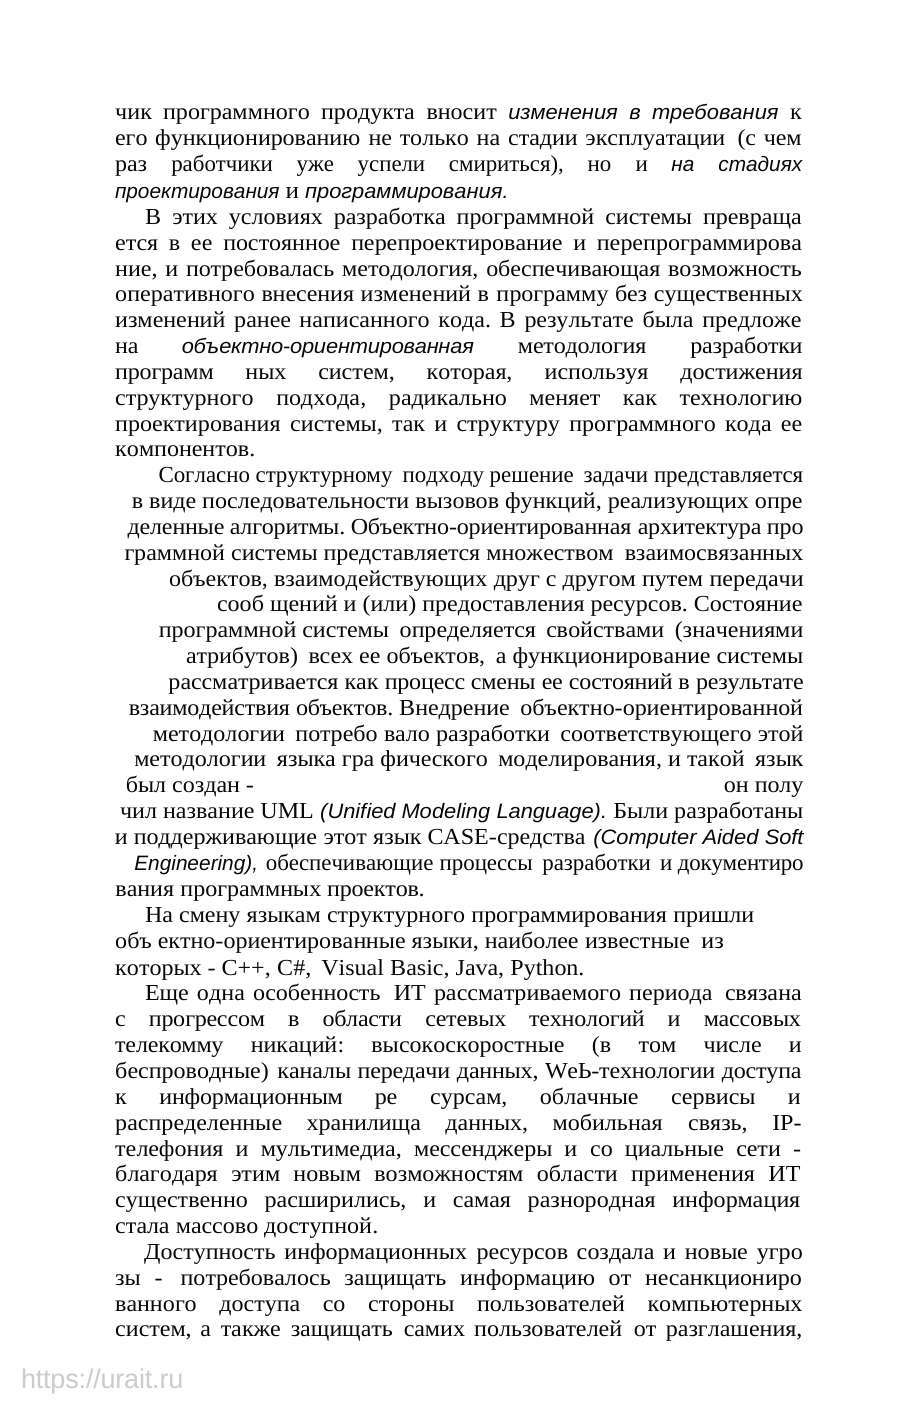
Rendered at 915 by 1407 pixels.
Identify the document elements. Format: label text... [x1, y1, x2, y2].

text На смену языкам структурного программирования пришли объ­ ектно-ориентированные языки, наиболее известные из которых - С++, С#, Visual Basic, Java, Python. [115, 901, 801, 980]
text Согласно структурному подходу решение задачи представляется в виде последовательности вызовов функций, реализующих опре­ деленные алгоритмы. Объектно-ориентированная архитектура про­ граммной системы представляется множеством взаимосвязанных объектов, взаимодействующих друг с другом путем передачи сооб­ щений и (или) предоставления ресурсов. Состояние программной системы определяется свойствами (значениями атрибутов) всех ее объектов, а функционирование системы рассматривается как процесс смены ее состояний в результате взаимодействия объектов. Внедрение объектно-ориентированной методологии потребо­ вало разработки соответствующего этой методологии языка гра­ фического моделирования, и такой язык был создан - он полу­ чил название UML (Unified Modeling Language). Были разработаны и поддерживающие этот язык САSЕ-средства (Computer Aided Soft Engineering), обеспечивающие процессы разработки и документиро­ [113, 462, 803, 875]
text В этих условиях разработка программной системы превраща­ ется в ее постоянное перепроектирование и перепрограммирова­ ние, и потребовалась методология, обеспечивающая возможность оперативного внесения изменений в программу без существенных изменений ранее написанного кода. В результате была предложе­ на объектно-ориентированная методология разработки программ­ ных систем, которая, используя достижения структурного подхода, радикально меняет как технологию проектирования системы, так и структуру программного кода ее компонентов. [115, 204, 803, 462]
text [115, 1238, 803, 1342]
text чик программного продукта вносит изменения в требования к его функционированию не только на стадии эксплуатации (с чем раз­ работчики уже успели смириться), но и на стадиях проектирования и программирования. [115, 99, 802, 204]
text вания программных проектов. [115, 875, 817, 901]
text Еще одна особенность ИТ рассматриваемого периода связана с прогрессом в области сетевых технологий и массовых телекомму­ никаций: высокоскоростные (в том числе и беспроводные) каналы передачи данных, WеЬ-технологии доступа к информационным ре­ сурсам, облачные сервисы и распределенные хранилища данных, мобильная связь, IР-телефония и мультимедиа, мессенджеры и со­ циальные сети - благодаря этим новым возможностям области применения ИТ существенно расширились, и самая разнородная информация стала массово доступной. [115, 980, 802, 1238]
